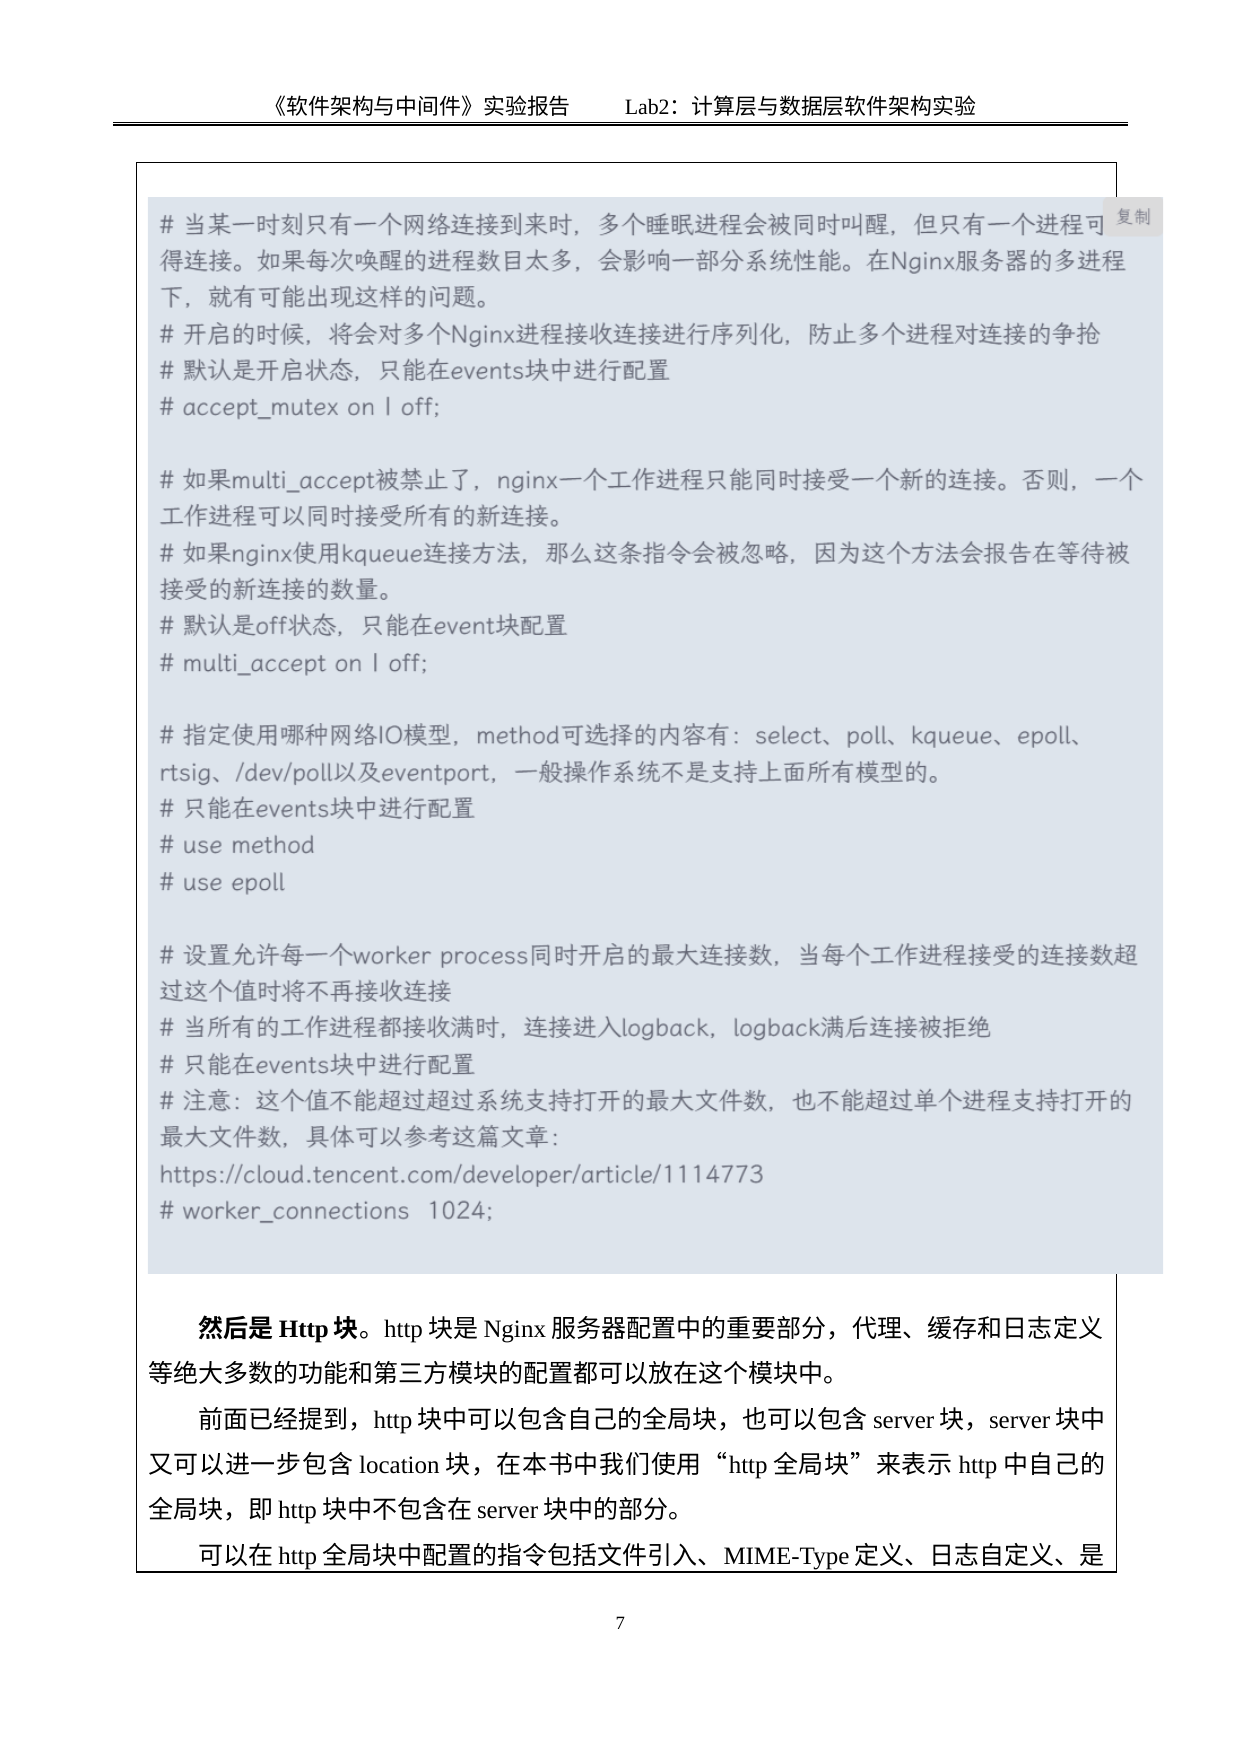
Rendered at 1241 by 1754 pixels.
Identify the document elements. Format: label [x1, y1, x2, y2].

table_cell [137, 163, 1116, 1571]
picture [147, 197, 1164, 1274]
